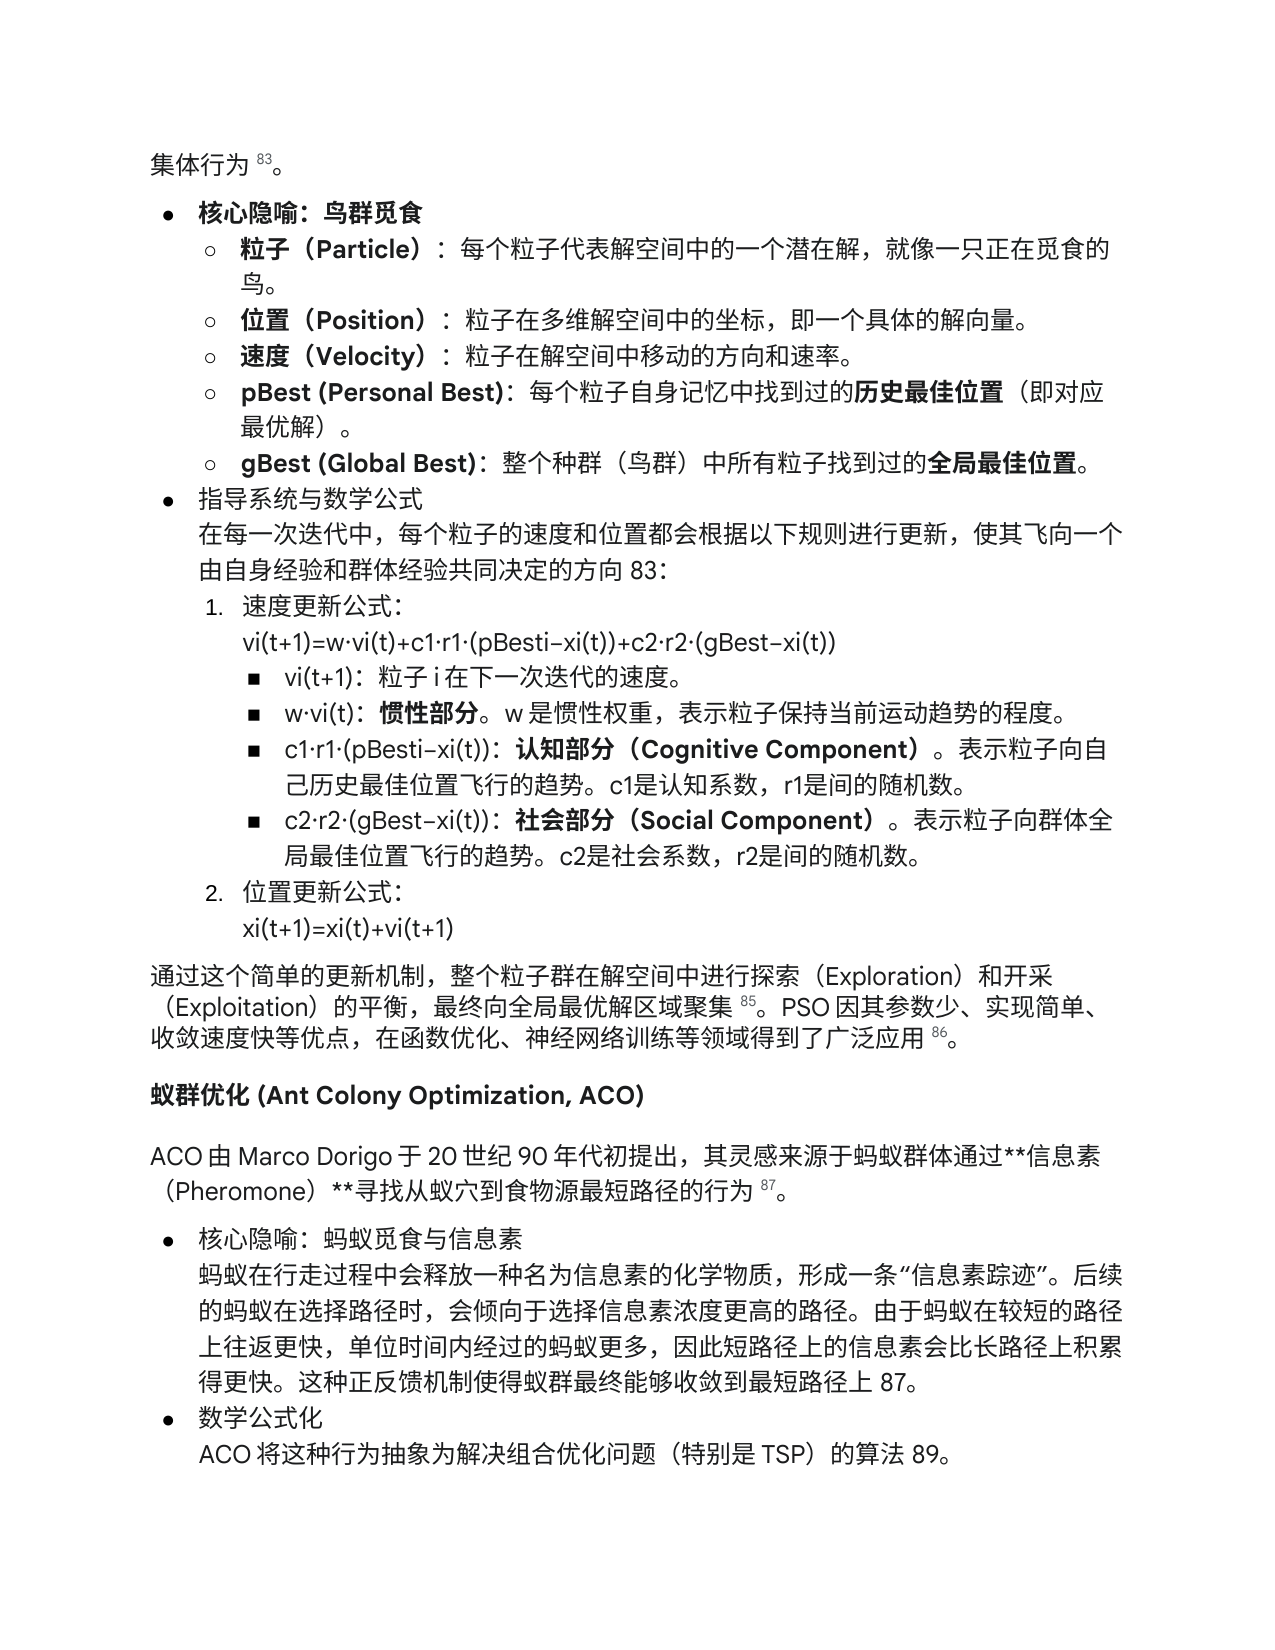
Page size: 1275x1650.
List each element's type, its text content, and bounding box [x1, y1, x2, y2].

list 指导系统与数学公式 在每一次迭代中，每个粒子的速度和位置都会根据以下规则进行更新，使其飞向一个由自身经验和群体经验共同决定的方向 83： [161, 484, 1125, 587]
text 通过这个简单的更新机制，整个粒子群在解空间中进行探索（Exploration）和开采（Exploitation）的平衡，最终向全局最优解区域聚集 85。PSO因其参数少、实现简单、收敛速度快等优点，在函数优化、神经网络训练等领域得到了广泛应用 86。 [150, 961, 1125, 1055]
list c2​⋅r2​⋅(gBest−xi​(t))：社会部分（Social Component）。表示粒子向群体全局最佳位置飞行的趋势。c2​是社会系数，r2​是间的随机数。 [247, 806, 1125, 873]
list 核心隐喻：蚂蚁觅食与信息素 蚂蚁在行走过程中会释放一种名为信息素的化学物质，形成一条“信息素踪迹”。后续的蚂蚁在选择路径时，会倾向于选择信息素浓度更高的路径。由于蚂蚁在较短的路径上往返更快，单位时间内经过的蚂蚁更多，因此短路径上的信息素会比长路径上积累得更快。这种正反馈机制使得蚁群最终能够收敛到最短路径上 87。 [161, 1225, 1125, 1399]
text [150, 150, 1125, 181]
list 位置更新公式： xi​(t+1)=xi​(t)+vi​(t+1) [205, 877, 1125, 944]
list w⋅vi​(t)：惯性部分。w是惯性权重，表示粒子保持当前运动趋势的程度。 [247, 698, 1125, 730]
list pBest (Personal Best)：每个粒子自身记忆中找到过的历史最佳位置（即对应最优解）。 [203, 377, 1125, 444]
text ACO由Marco Dorigo于20世纪90年代初提出，其灵感来源于蚂蚁群体通过**信息素（Pheromone）**寻找从蚁穴到食物源最短路径的行为 87。 [150, 1141, 1125, 1208]
list vi​(t+1)：粒子i在下一次迭代的速度。 [247, 663, 1125, 694]
list 核心隐喻：鸟群觅食 [161, 198, 1125, 229]
text 蚁群优化 (Ant Colony Optimization, ACO) [150, 1080, 1125, 1111]
list 速度（Velocity）：粒子在解空间中移动的方向和速率。 [203, 341, 1125, 372]
list 数学公式化 ACO将这种行为抽象为解决组合优化问题（特别是TSP）的算法 89。 [161, 1403, 1125, 1471]
list 位置（Position）：粒子在多维解空间中的坐标，即一个具体的解向量。 [203, 305, 1125, 337]
list 粒子（Particle）：每个粒子代表解空间中的一个潜在解，就像一只正在觅食的鸟。 [203, 234, 1125, 301]
list 速度更新公式： vi​(t+1)=w⋅vi​(t)+c1​⋅r1​⋅(pBesti​−xi​(t))+c2​⋅r2​⋅(gBest−xi​(t)) [205, 591, 1125, 658]
list gBest (Global Best)：整个种群（鸟群）中所有粒子找到过的全局最佳位置。 [203, 448, 1125, 480]
list c1​⋅r1​⋅(pBesti​−xi​(t))：认知部分（Cognitive Component）。表示粒子向自己历史最佳位置飞行的趋势。c1​是认知系数，r1​是间的随机数。 [247, 734, 1125, 801]
